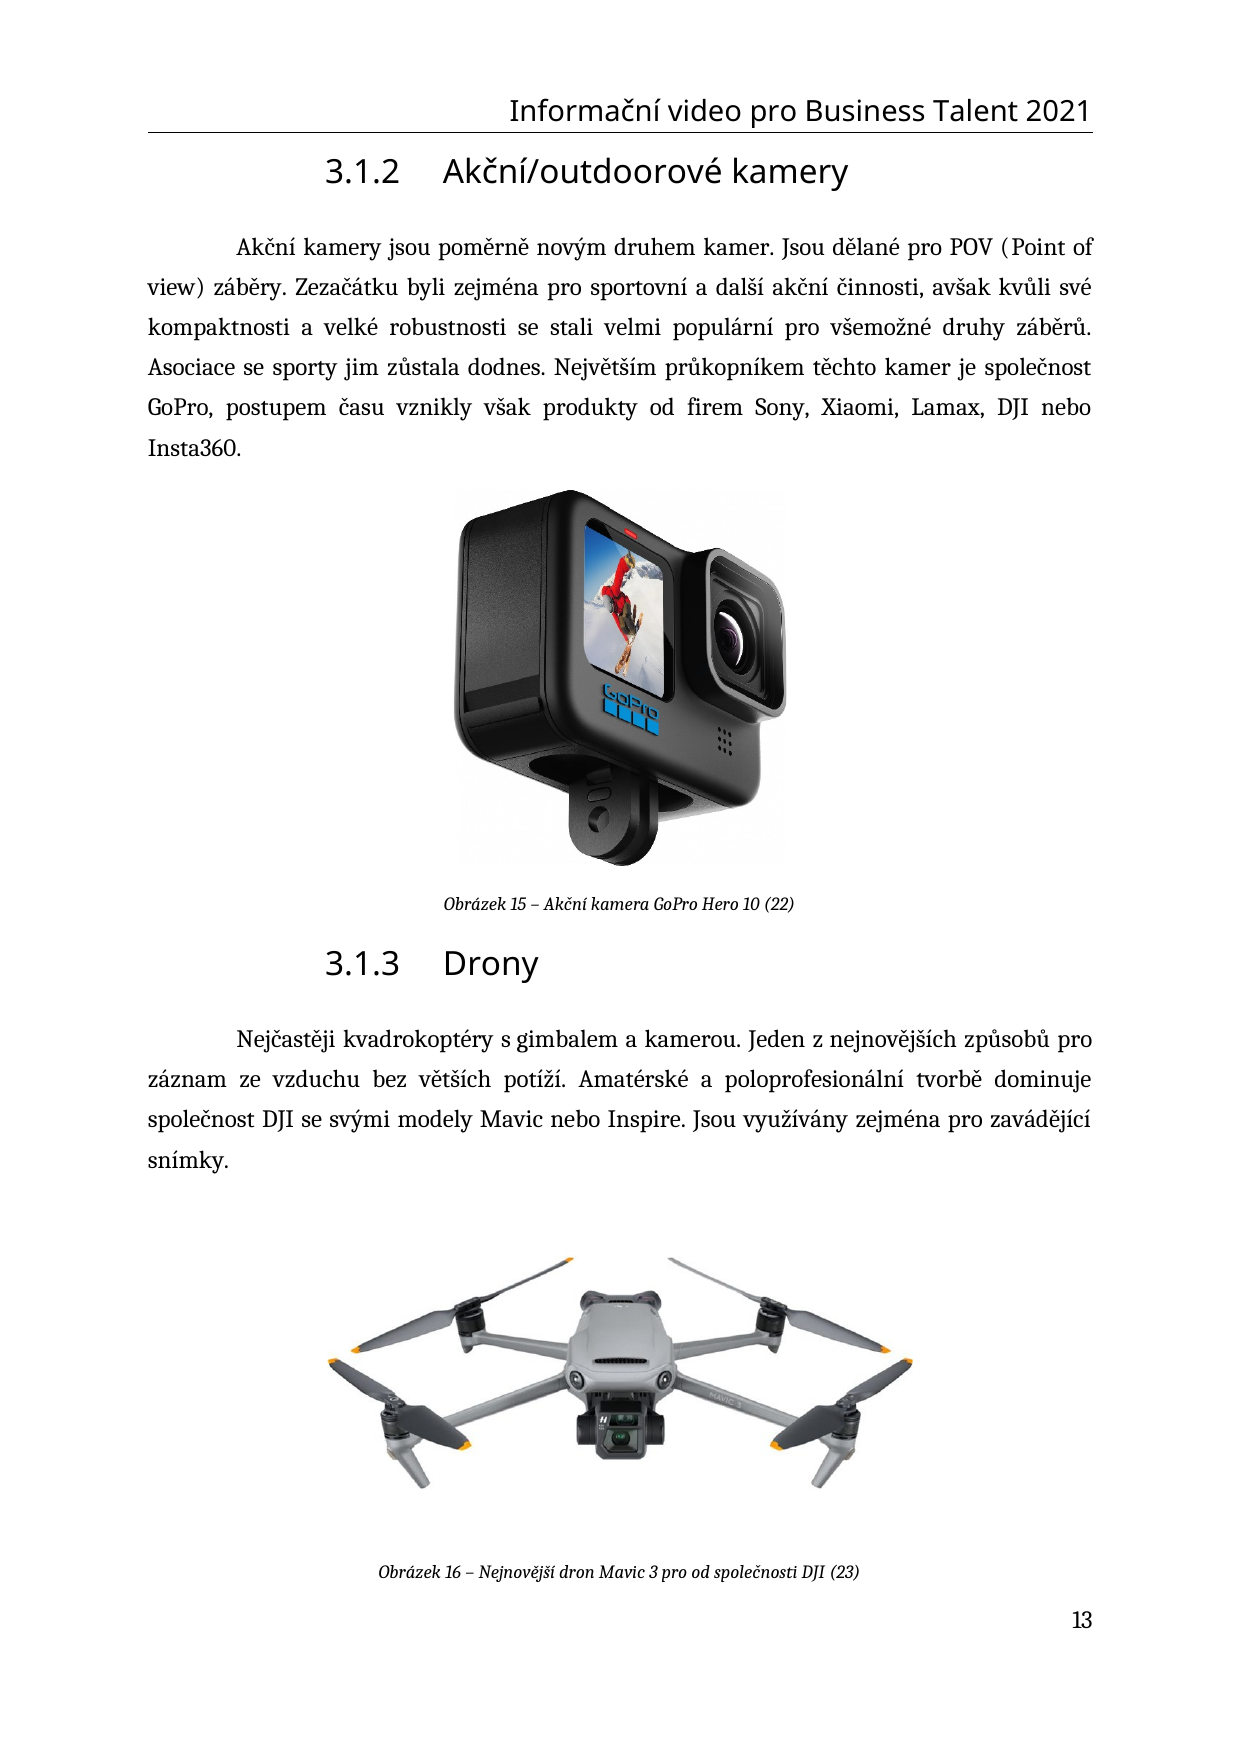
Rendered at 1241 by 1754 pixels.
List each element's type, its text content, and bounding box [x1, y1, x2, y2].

picture [327, 1202, 913, 1534]
text Akční kamery jsou poměrně novým druhem kamer. Jsou dělané pro POV (Point of view) záběry. Zezačátku byli zejména pro sportovní a další akční činnosti, avšak kvůli své kompaktnosti a velké robustnosti se stali velmi populární pro všemožné druhy záběrů. Asociace se sporty jim zůstala dodnes. Největším průkopníkem těchto kamer je společnost GoPro, postupem času vznikly však produkty od firem Sony, Xiaomi, Lamax, DJI nebo Insta360. [148, 232, 1093, 462]
subtitle Akční/outdoorové kamery [236, 148, 1093, 193]
picture [453, 490, 787, 866]
text Obrázek 16 – Nejnovější dron Mavic 3 pro od společnosti DJI [148, 1562, 1093, 1583]
text Obrázek 15 – Akční kamera GoPro Hero 10 [148, 893, 1093, 915]
subtitle Drony [236, 940, 1093, 986]
text Nejčastěji kvadrokoptéry s gimbalem a kamerou. Jeden z nejnovějších způsobů pro záznam ze vzduchu bez větších potíží. Amatérské a poloprofesionální tvorbě dominuje společnost DJI se svými modely Mavic nebo Inspire. Jsou využívány zejména pro zavádějící snímky. [148, 1025, 1093, 1174]
